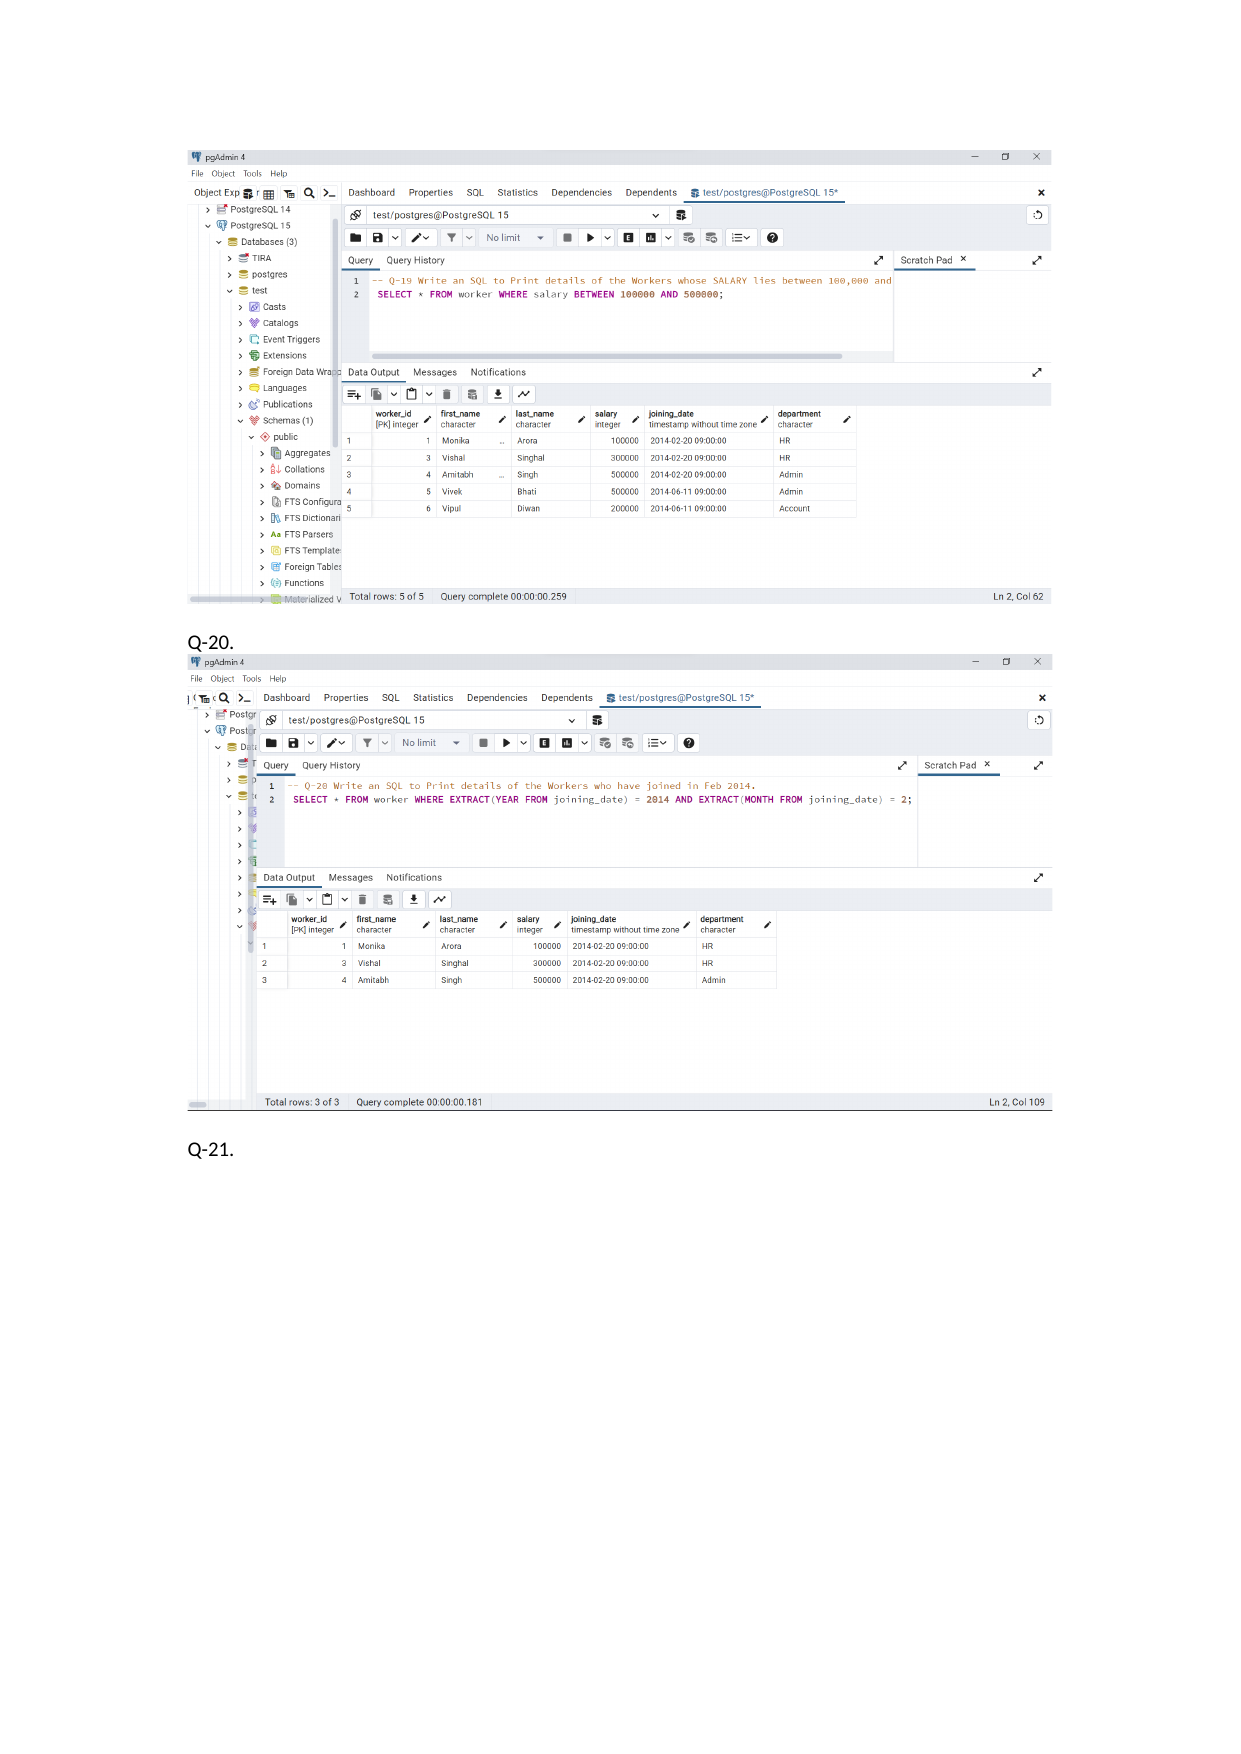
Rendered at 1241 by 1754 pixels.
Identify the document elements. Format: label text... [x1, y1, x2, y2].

picture [187, 150, 1052, 604]
text Q-21. [187, 1136, 1053, 1161]
picture [187, 654, 1053, 1111]
text Q-20. [187, 629, 1053, 654]
